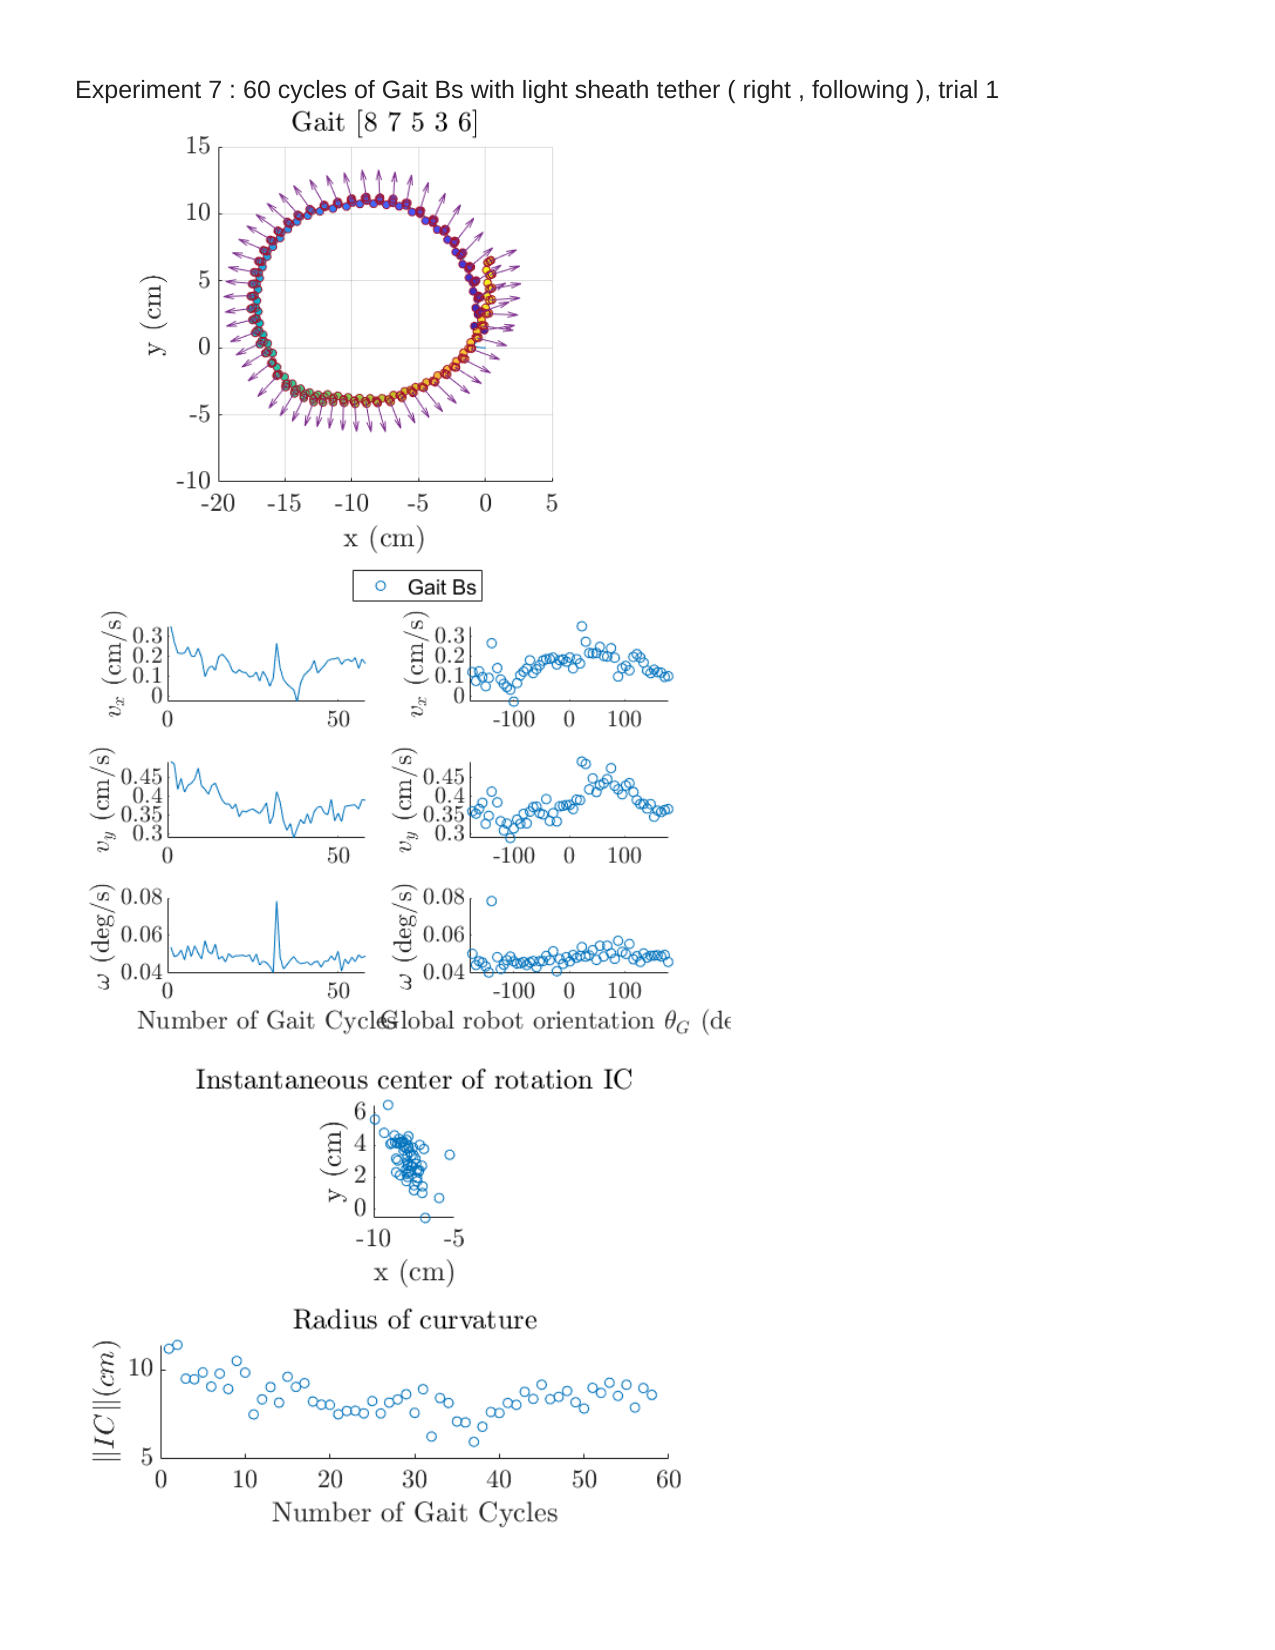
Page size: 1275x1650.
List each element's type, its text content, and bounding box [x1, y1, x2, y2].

picture [75, 557, 731, 1051]
text Experiment 7 : 60 cycles of Gait Bs with light sheath tether ( right , following ), trial 1 [75, 75, 1200, 104]
picture [75, 1052, 731, 1545]
picture [75, 106, 674, 556]
